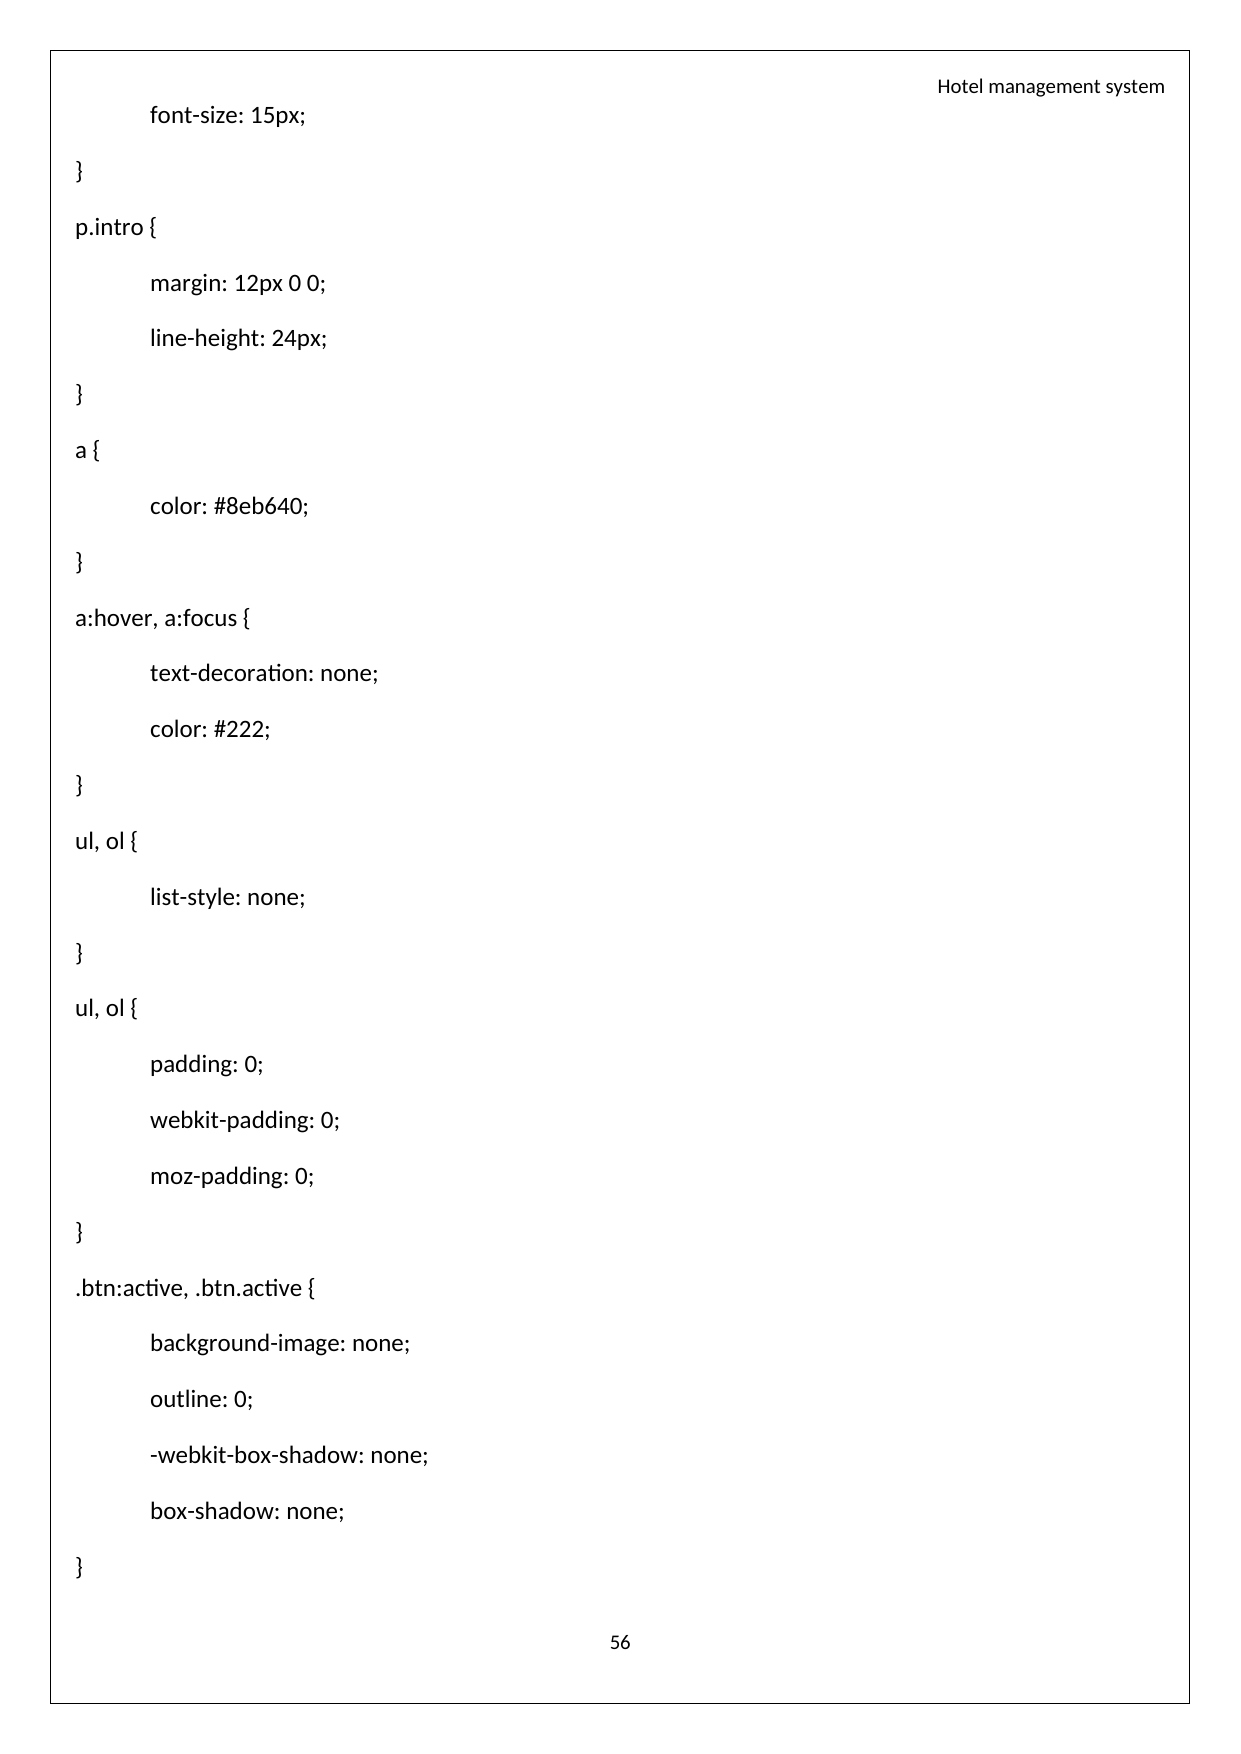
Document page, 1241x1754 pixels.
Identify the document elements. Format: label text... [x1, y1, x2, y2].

text .btn:active, .btn.active { [75, 1272, 1165, 1302]
text background-image: none; [75, 1327, 1165, 1358]
text color: #222; [75, 713, 1165, 744]
text text-decoration: none; [75, 657, 1165, 688]
text } [75, 546, 1165, 576]
text color: #8eb640; [75, 490, 1165, 521]
text } [75, 155, 1165, 186]
text p.intro { [75, 211, 1165, 241]
text padding: 0; [75, 1048, 1165, 1079]
text } [75, 1216, 1165, 1246]
text moz-padding: 0; [75, 1160, 1165, 1191]
text outline: 0; [75, 1383, 1165, 1414]
text } [75, 1551, 1165, 1581]
text box-shadow: none; [75, 1495, 1165, 1526]
text ul, ol { [75, 825, 1165, 856]
text } [75, 378, 1165, 409]
text line-height: 24px; [75, 322, 1165, 353]
text } [75, 937, 1165, 967]
text font-size: 15px; [75, 99, 1165, 130]
text margin: 12px 0 0; [75, 267, 1165, 297]
text list-style: none; [75, 881, 1165, 911]
text -webkit-box-shadow: none; [75, 1439, 1165, 1470]
text webkit-padding: 0; [75, 1104, 1165, 1135]
text a:hover, a:focus { [75, 602, 1165, 632]
text ul, ol { [75, 992, 1165, 1023]
text a { [75, 434, 1165, 465]
text } [75, 769, 1165, 800]
